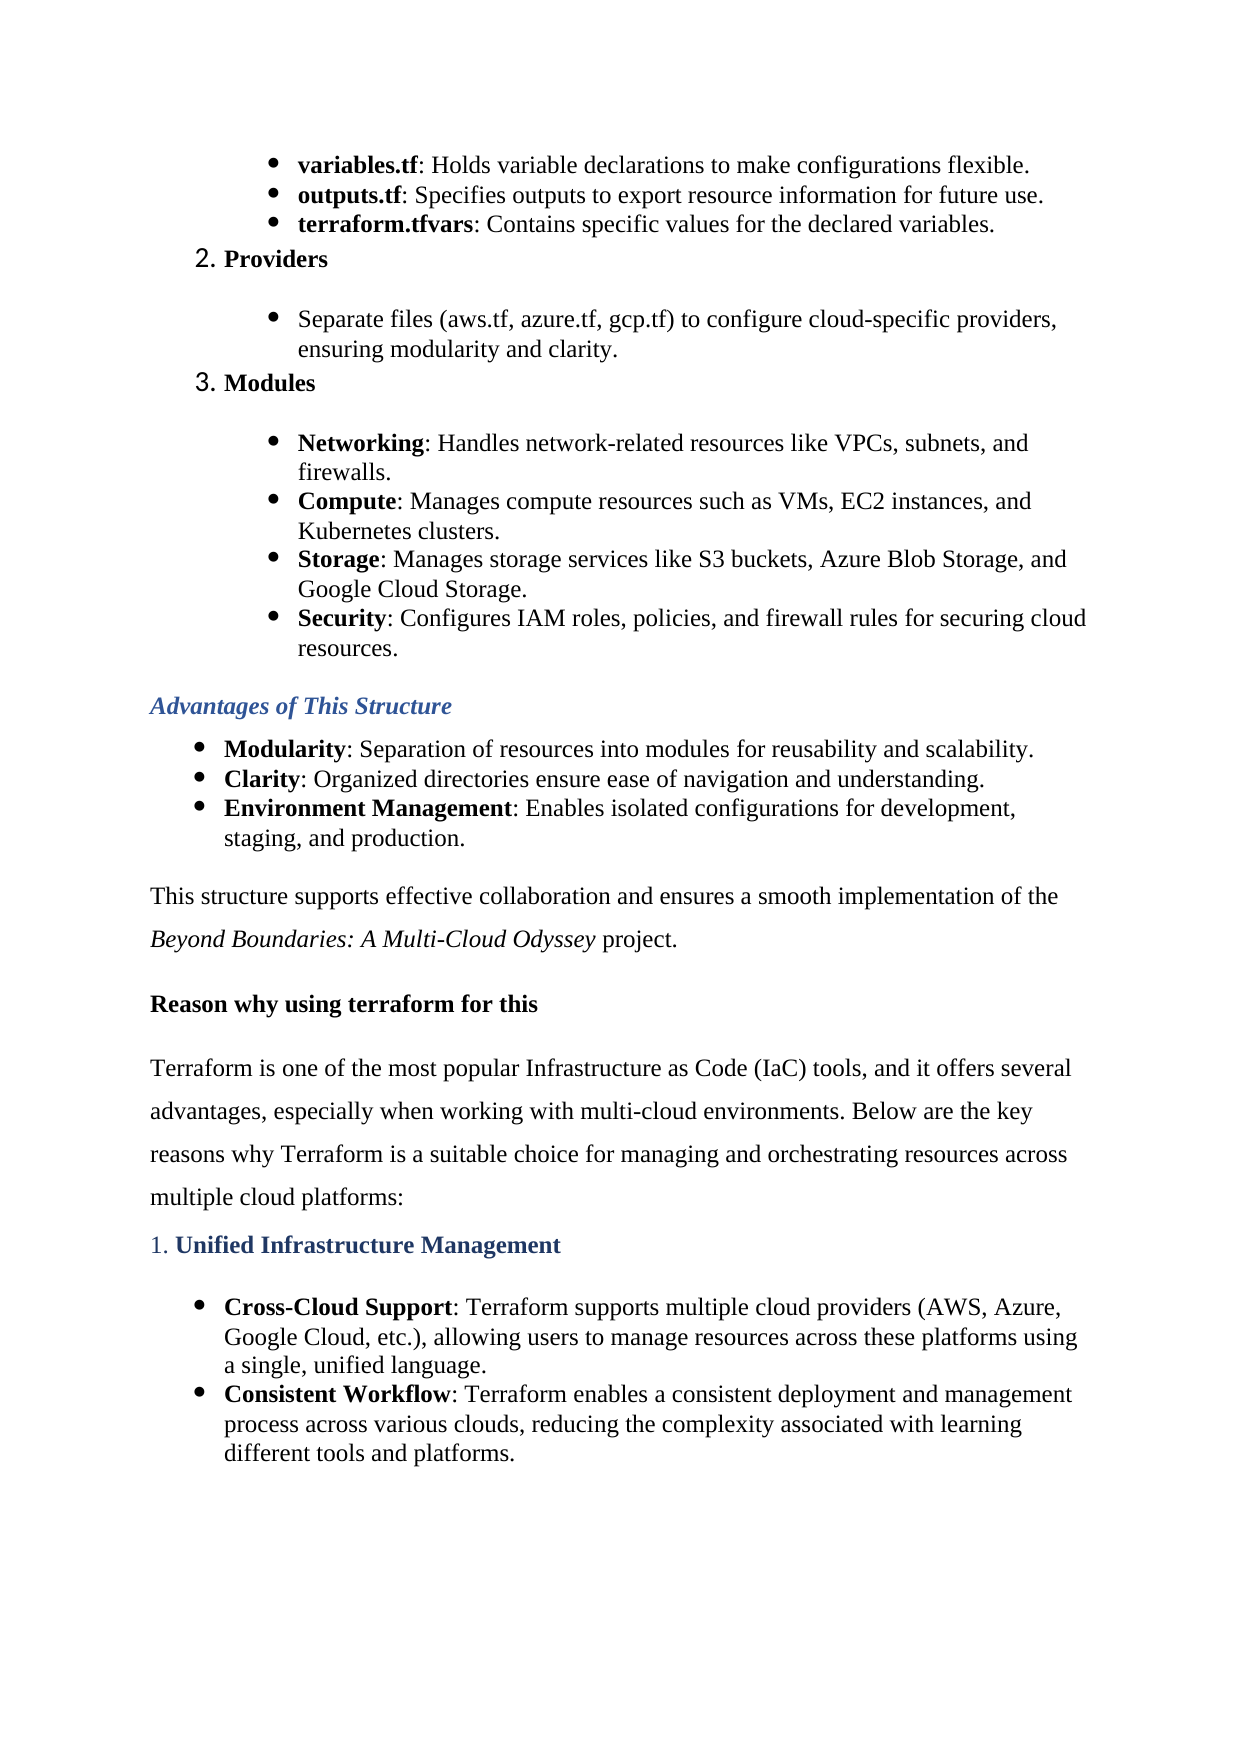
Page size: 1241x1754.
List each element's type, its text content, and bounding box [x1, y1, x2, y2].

list variables.tf: Holds variable declarations to make configurations flexible. [268, 150, 1090, 180]
subtitle Advantages of This Structure [150, 691, 1090, 720]
list Providers [194, 239, 1090, 275]
list Storage: Manages storage services like S3 buckets, Azure Blob Storage, and Google Cloud Storage. [268, 544, 1090, 603]
list Modularity: Separation of resources into modules for reusability and scalability. [194, 734, 1090, 764]
list Clarity: Organized directories ensure ease of navigation and understanding. [194, 764, 1090, 793]
list terraform.tfvars: Contains specific values for the declared variables. [268, 209, 1090, 239]
list Networking: Handles network-related resources like VPCs, subnets, and firewalls. [268, 428, 1090, 486]
subtitle 1. Unified Infrastructure Management [150, 1230, 1090, 1258]
list Compute: Manages compute resources such as VMs, EC2 instances, and Kubernetes clusters. [268, 486, 1090, 544]
text This structure supports effective collaboration and ensures a smooth implementation of the Beyond Boundaries: A Multi-Cloud Odyssey project. [150, 881, 1090, 953]
list Separate files (aws.tf, azure.tf, gcp.tf) to configure cloud-specific providers, ensuring modularity and clarity. [268, 304, 1090, 363]
list Environment Management: Enables isolated configurations for development, staging, and production. [194, 793, 1090, 852]
list Consistent Workflow: Terraform enables a consistent deployment and management process across various clouds, reducing the complexity associated with learning different tools and platforms. [194, 1379, 1090, 1467]
list Security: Configures IAM roles, policies, and firewall rules for securing cloud resources. [268, 603, 1090, 661]
list Cross-Cloud Support: Terraform supports multiple cloud providers (AWS, Azure, Google Cloud, etc.), allowing users to manage resources across these platforms using a single, unified language. [194, 1292, 1090, 1379]
list Modules [194, 363, 1090, 398]
list outputs.tf: Specifies outputs to export resource information for future use. [268, 180, 1090, 209]
text Terraform is one of the most popular Infrastructure as Code (IaC) tools, and it offers several advantages, especially when working with multi-cloud environments. Below are the key reasons why Terraform is a suitable choice for managing and orchestrating resources across multiple cloud platforms: [150, 1053, 1090, 1211]
text Reason why using terraform for this [150, 989, 1090, 1017]
